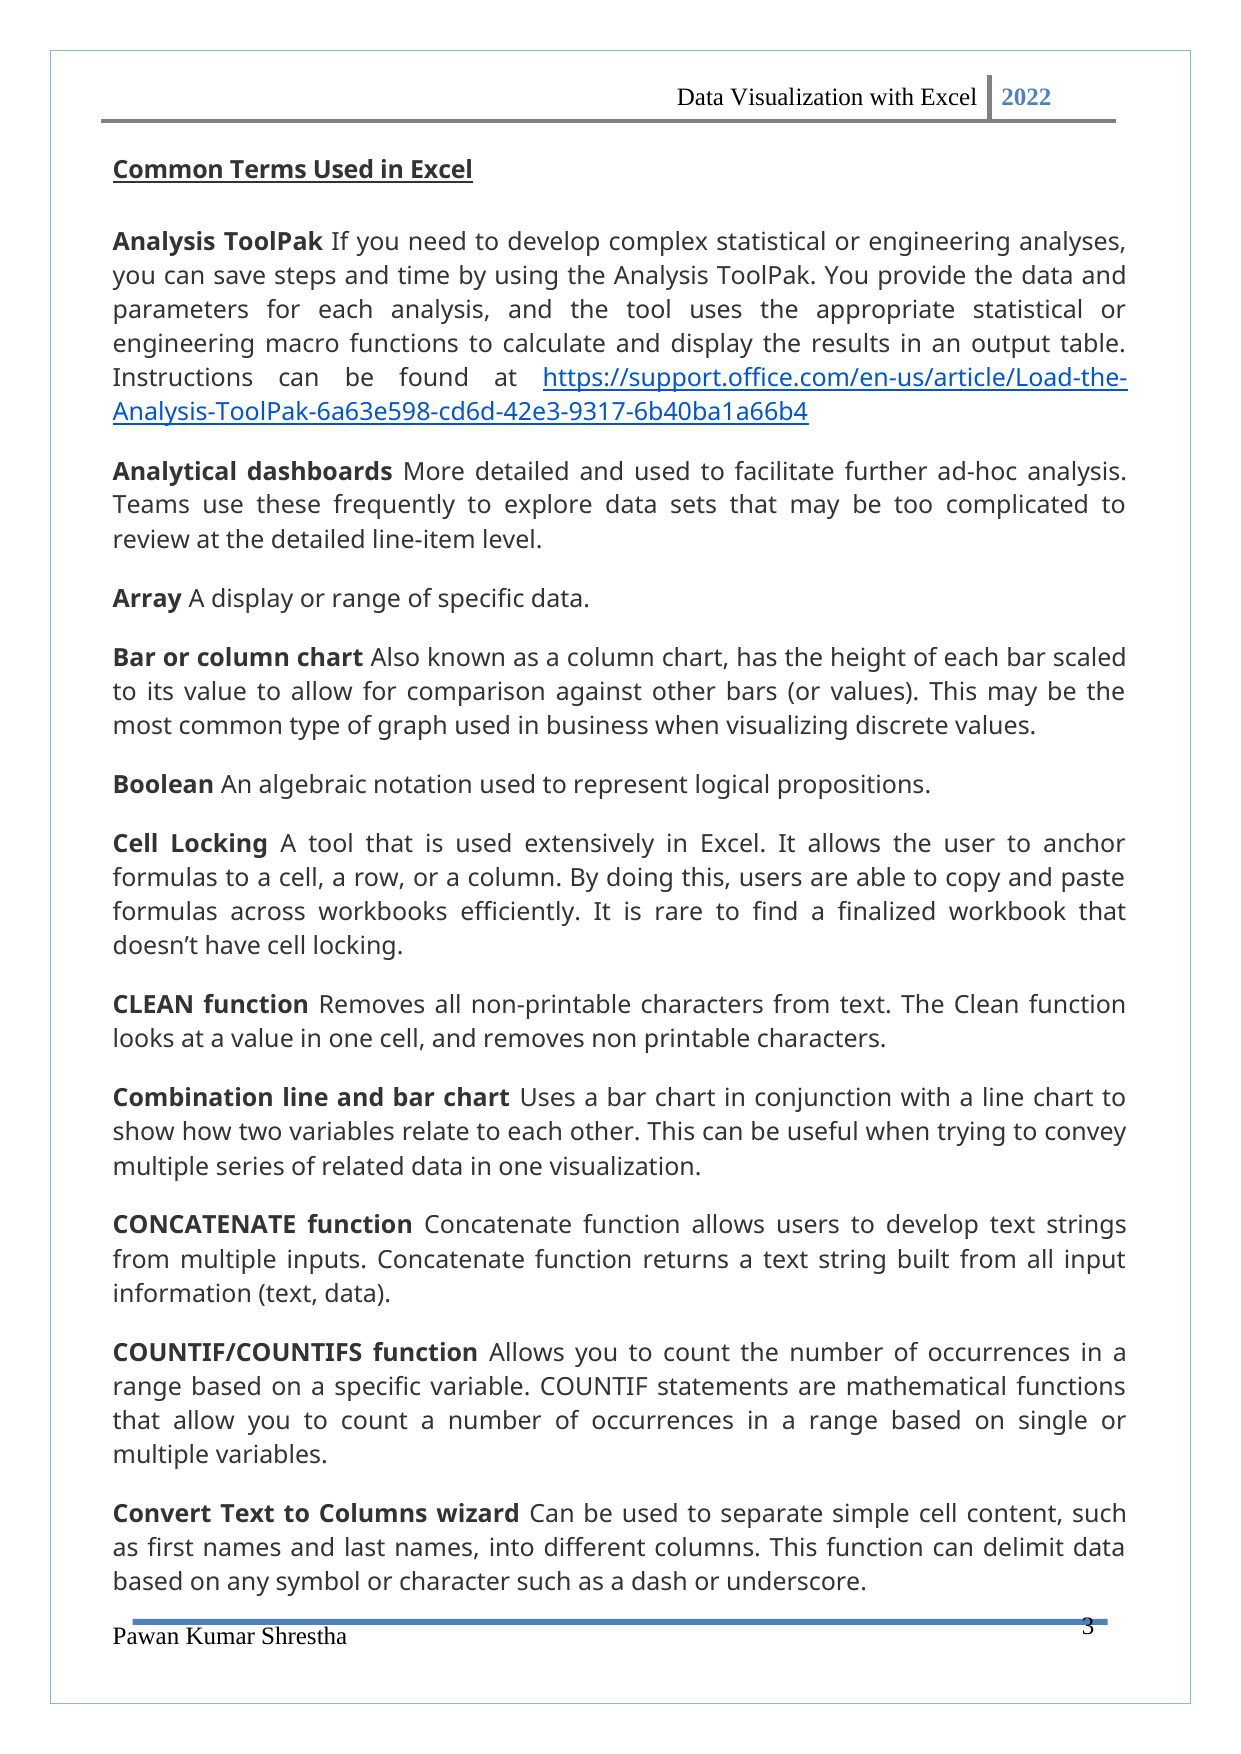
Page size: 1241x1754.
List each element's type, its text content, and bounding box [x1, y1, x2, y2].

text Convert Text to Columns wizard Can be used to separate simple cell content, such as first names and last names, into different columns. This function can delimit data based on any symbol or character such as a dash or underscore. [112, 1496, 1128, 1598]
text Cell Locking A tool that is used extensively in Excel. It allows the user to anchor formulas to a cell, a row, or a column. By doing this, users are able to copy and paste formulas across workbooks efficiently. It is rare to find a finalized workbook that doesn’t have cell locking. [112, 826, 1128, 962]
text Boolean An algebraic notation used to represent logical propositions. [112, 767, 1128, 801]
text Combination line and bar chart Uses a bar chart in conjunction with a line chart to show how two variables relate to each other. This can be useful when trying to convey multiple series of related data in one visualization. [112, 1080, 1128, 1182]
text CLEAN function Removes all non-printable characters from text. The Clean function looks at a value in one cell, and removes non printable characters. [112, 987, 1128, 1055]
text CONCATENATE function Concatenate function allows users to develop text strings from multiple inputs. Concatenate function returns a text string built from all input information (text, data). [112, 1207, 1128, 1309]
text Bar or column chart Also known as a column chart, has the height of each bar scaled to its value to allow for comparison against other bars (or values). This may be the most common type of graph used in business when visualizing discrete values. [112, 639, 1128, 742]
text COUNTIF/COUNTIFS function Allows you to count the number of occurrences in a range based on a specific variable. COUNTIF statements are mathematical functions that allow you to count a number of occurrences in a range based on single or multiple variables. [112, 1334, 1128, 1471]
subtitle Common Terms Used in Excel [112, 152, 1128, 186]
text Analytical dashboards More detailed and used to facilitate further ad-hoc analysis. Teams use these frequently to explore data sets that may be too complicated to review at the detailed line-item level. [112, 453, 1128, 555]
text Analysis ToolPak If you need to develop complex statistical or engineering analyses, you can save steps and time by using the Analysis ToolPak. You provide the data and parameters for each analysis, and the tool uses the appropriate statistical or engineering macro functions to calculate and display the results in an output table. Instructions can be found at https://support.office.com/en-us/article/Load-the-Analysis-ToolPak-6a63e598-cd6d-42e3-9317-6b40ba1a66b4 [112, 224, 1128, 428]
text Array A display or range of specific data. [112, 580, 1128, 614]
